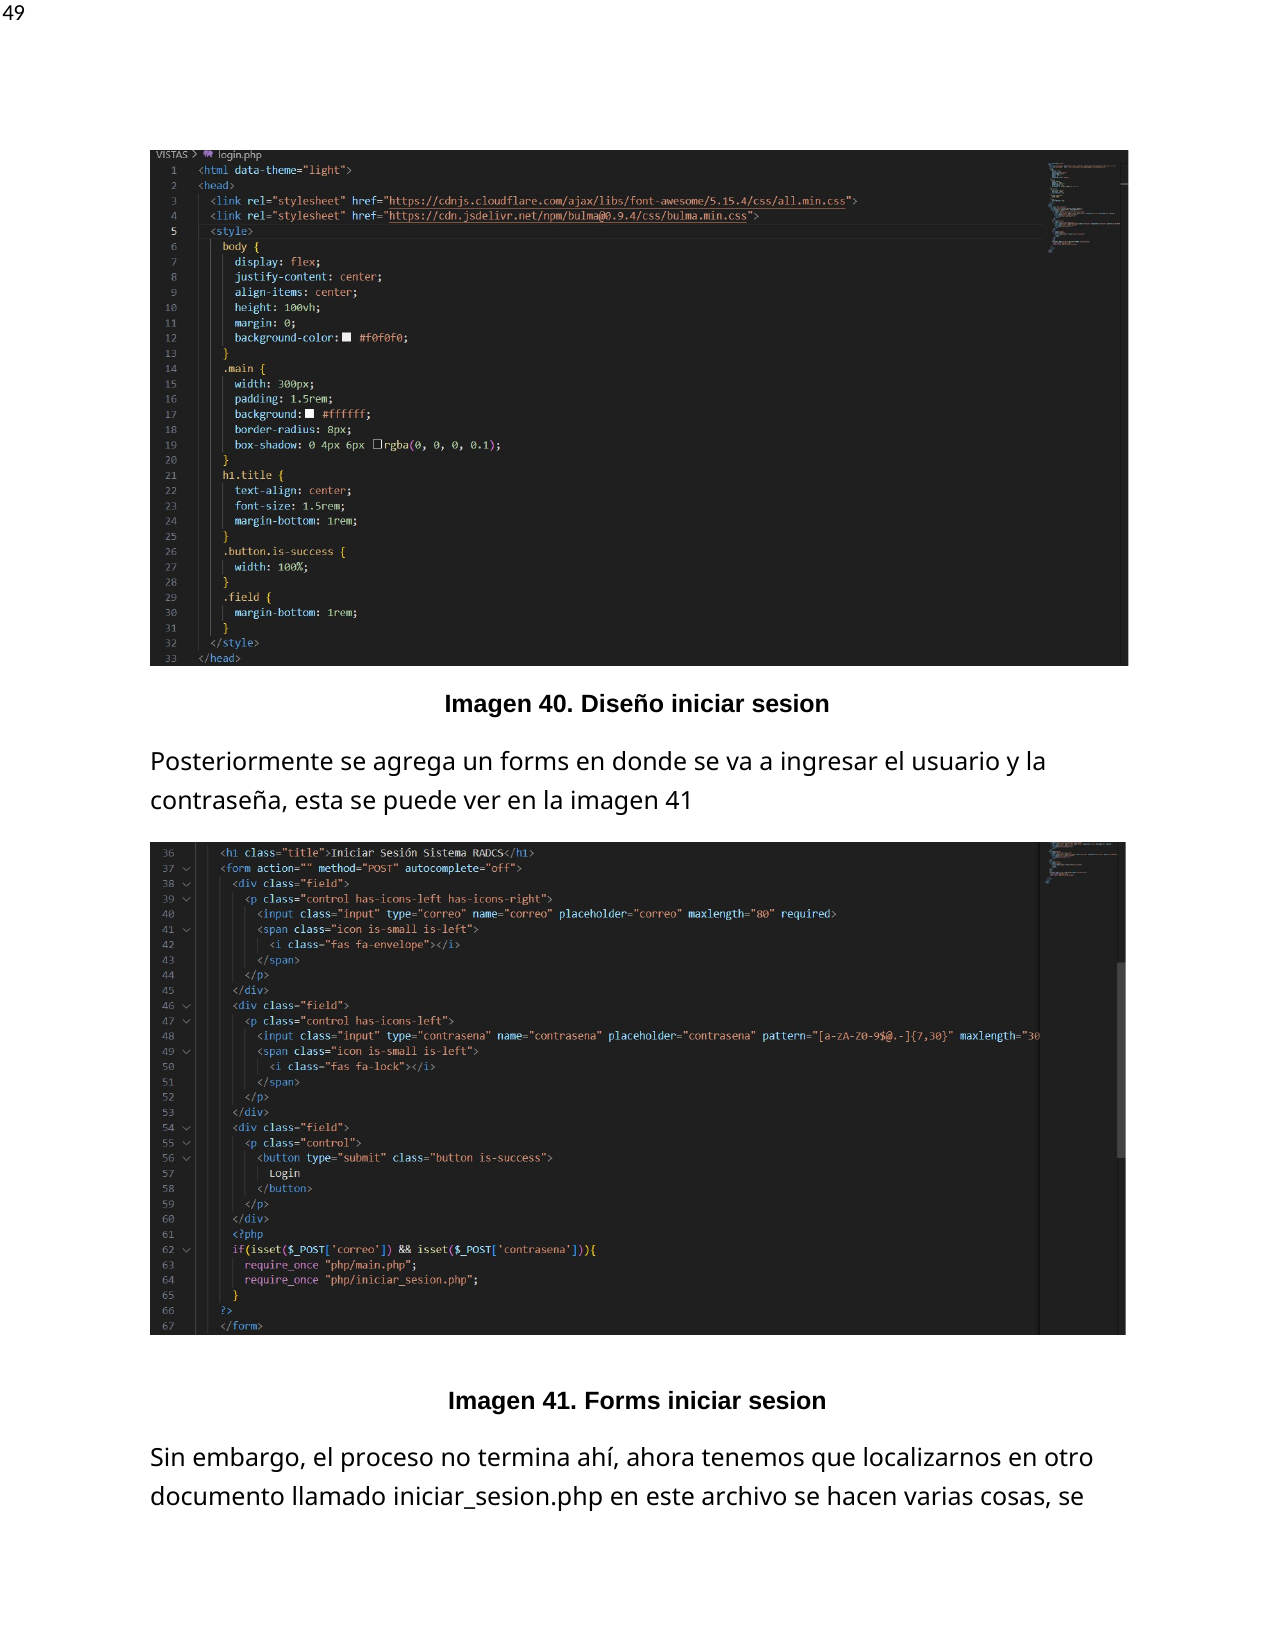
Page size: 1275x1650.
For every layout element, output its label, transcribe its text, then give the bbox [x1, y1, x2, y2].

subtitle Imagen 40. Diseño iniciar sesion [444, 689, 1162, 718]
subtitle Imagen 41. Forms iniciar sesion [448, 1386, 1162, 1414]
picture [150, 842, 1126, 1335]
text Sin embargo, el proceso no termina ahí, ahora tenemos que localizarnos en otro documento llamado iniciar_sesion.php en este archivo se hacen varias cosas, se [150, 1440, 1114, 1513]
picture [150, 150, 1129, 666]
text Posteriormente se agrega un forms en donde se va a ingresar el usuario y la contraseña, esta se puede ver en la imagen 41 [150, 743, 1114, 816]
